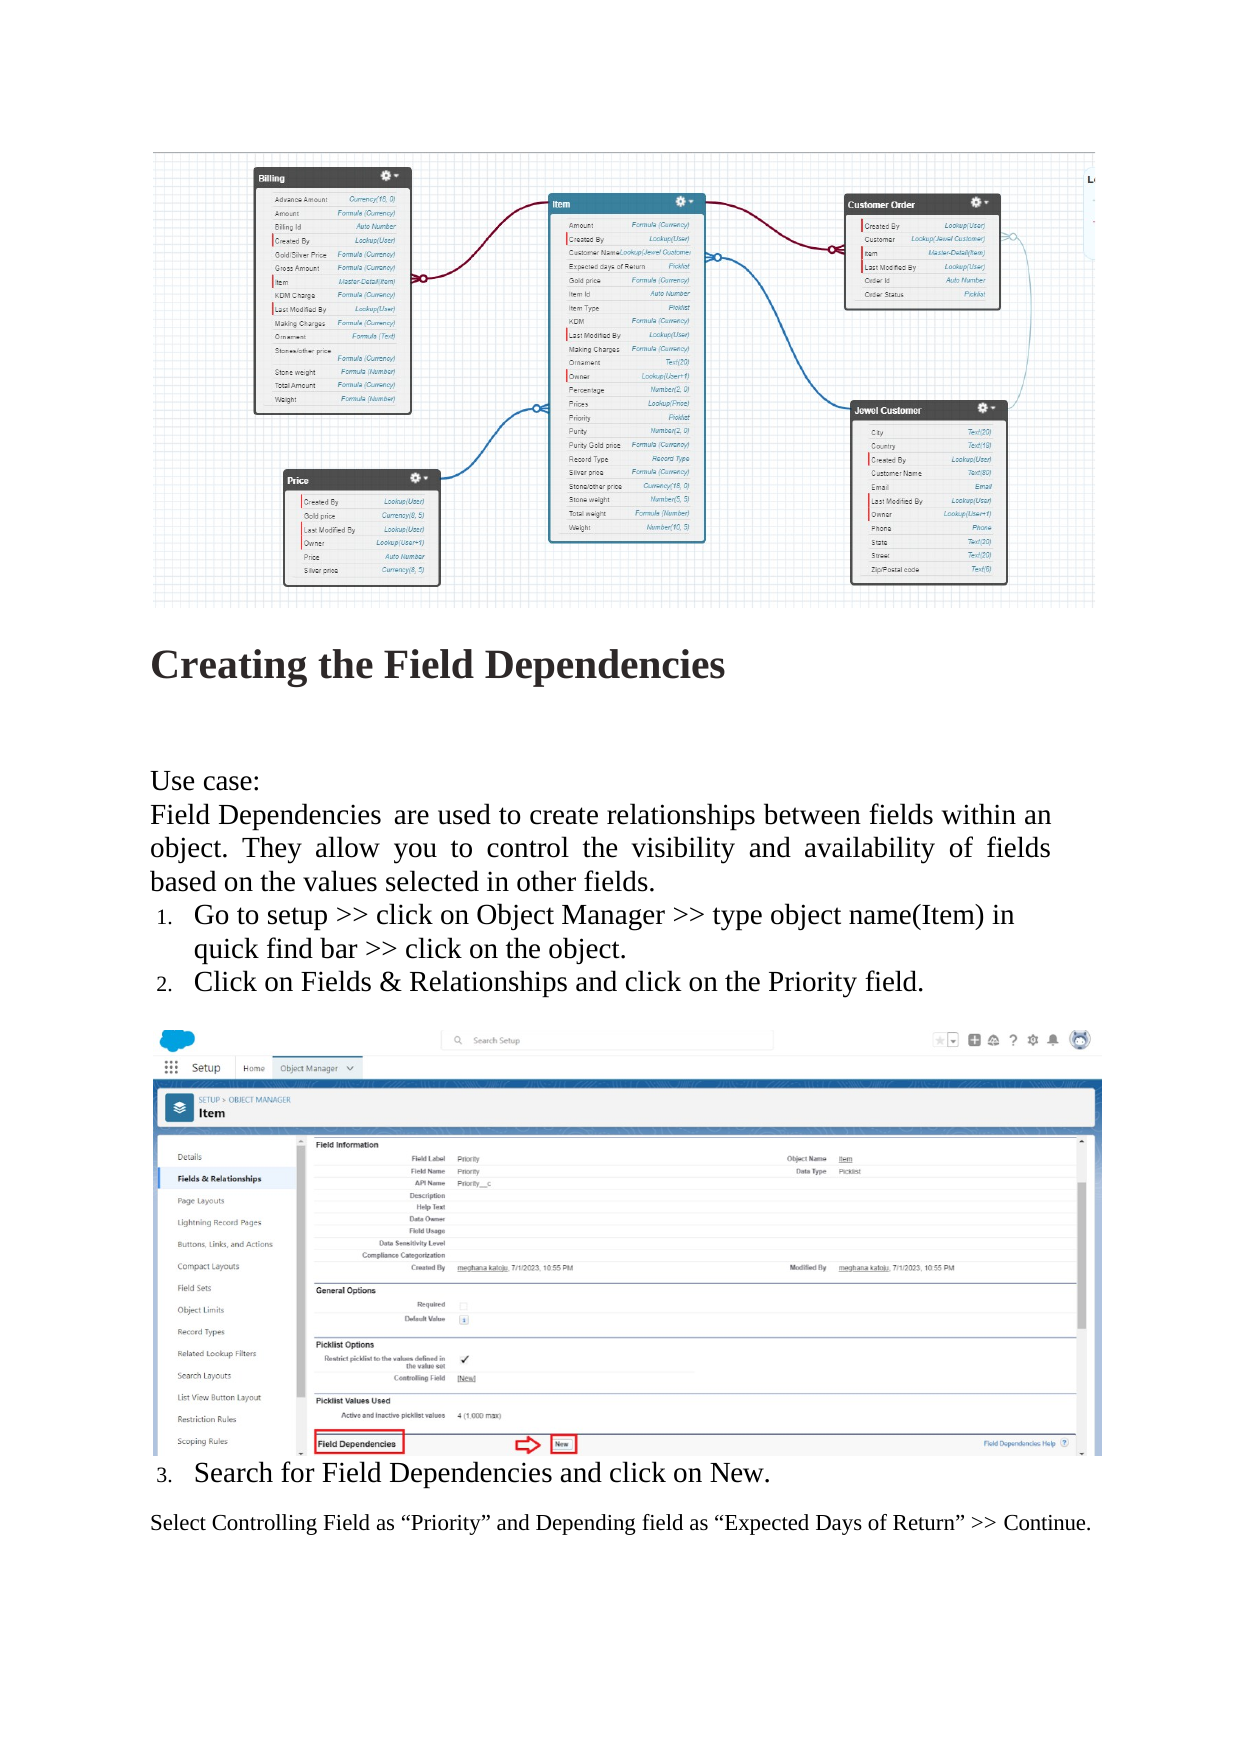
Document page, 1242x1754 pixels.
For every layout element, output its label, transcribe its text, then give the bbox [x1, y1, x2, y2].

text Select Controlling Field as “Priority” and Depending field as “Expected Days of Return” >> Continue. [150, 1509, 1138, 1535]
list Search for Field Dependencies and click on New. [156, 998, 1138, 1489]
list Go to setup >> click on Object Manager >> type object name(Item) in quick find bar >> click on the object. [156, 897, 1078, 964]
subtitle Creating the Field Dependencies [150, 640, 1138, 688]
picture [153, 152, 1096, 608]
text Use case: [150, 763, 1138, 797]
list Click on Fields & Relationships and click on the Priority field. [156, 964, 1138, 998]
text Field Dependencies are used to create relationships between fields within an object. They allow you to control the visibility and availability of fields based on the values selected in other fields. [150, 797, 1051, 897]
